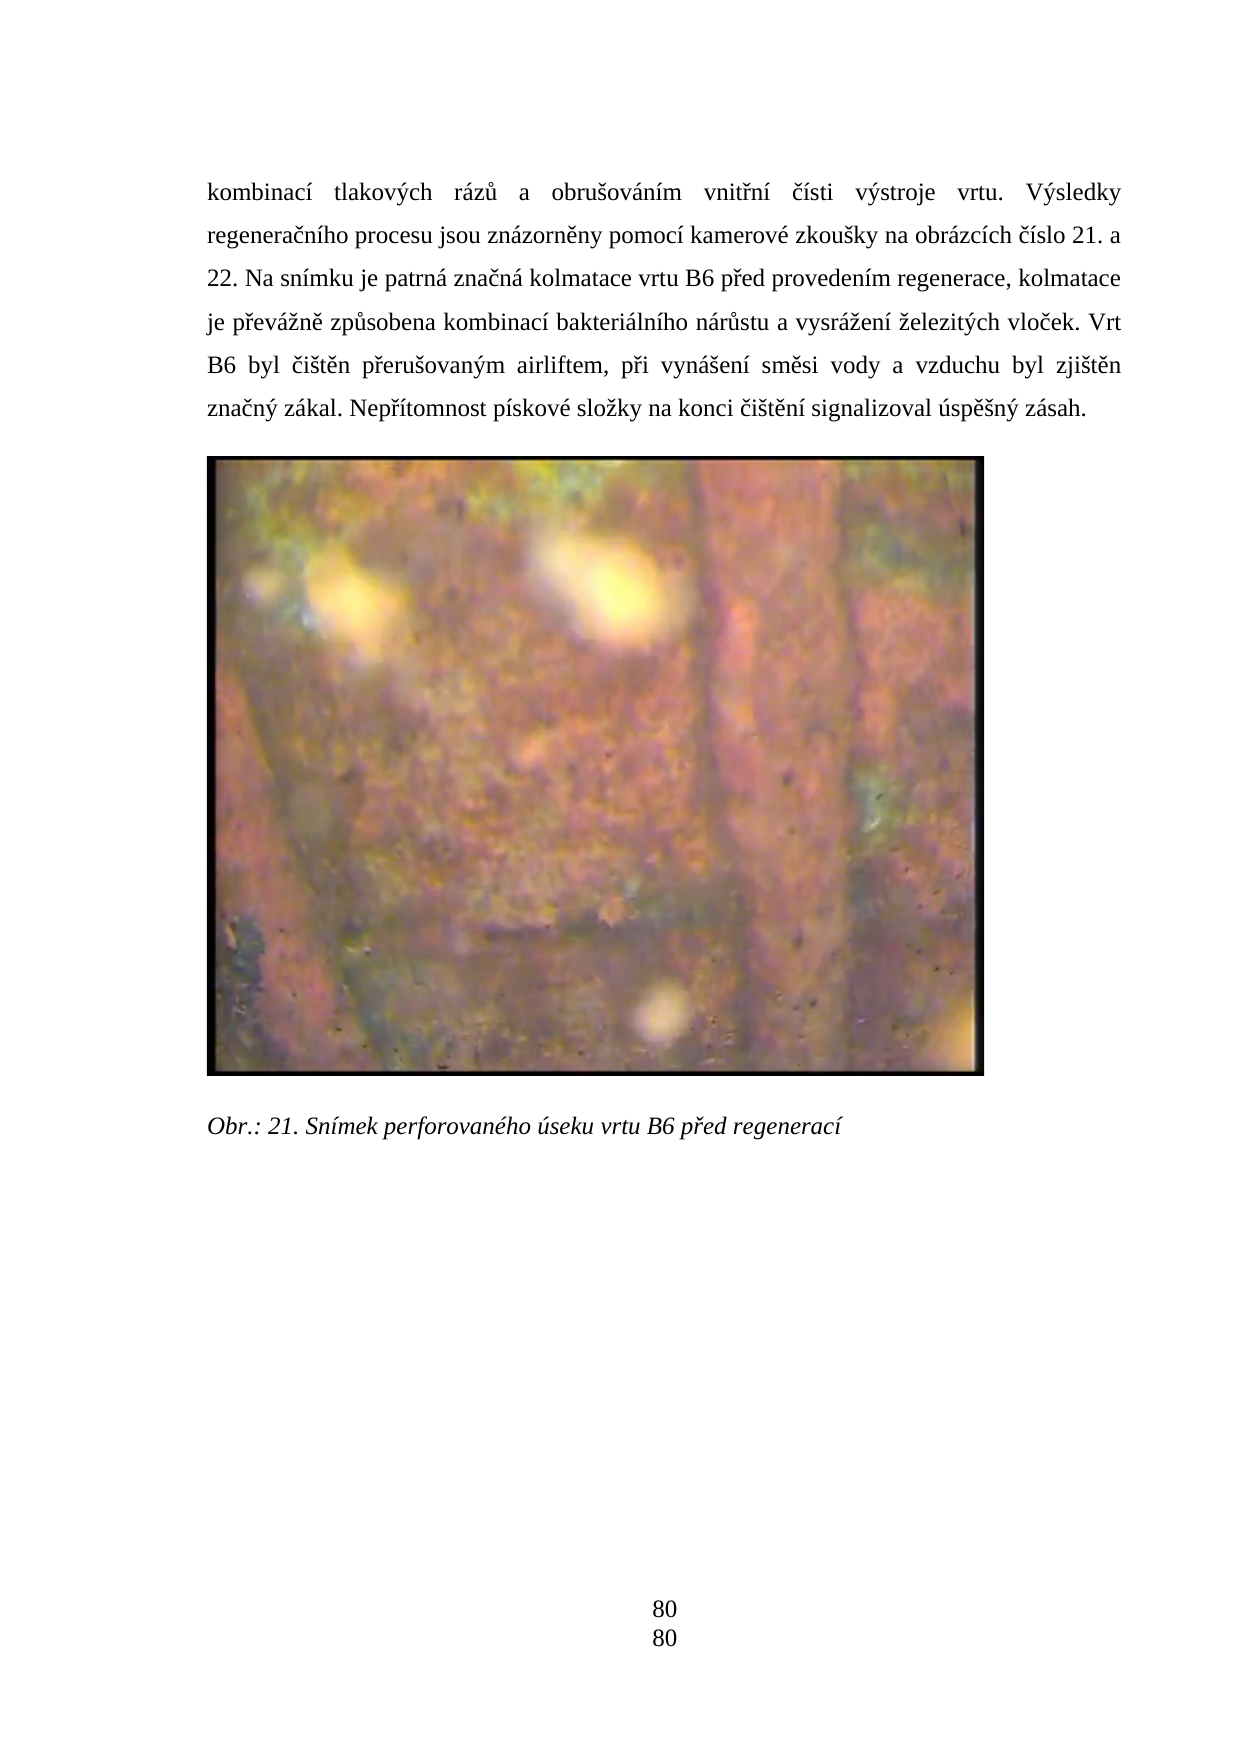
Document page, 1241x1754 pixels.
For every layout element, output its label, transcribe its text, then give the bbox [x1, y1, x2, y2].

picture [206, 456, 985, 1076]
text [207, 177, 1122, 422]
